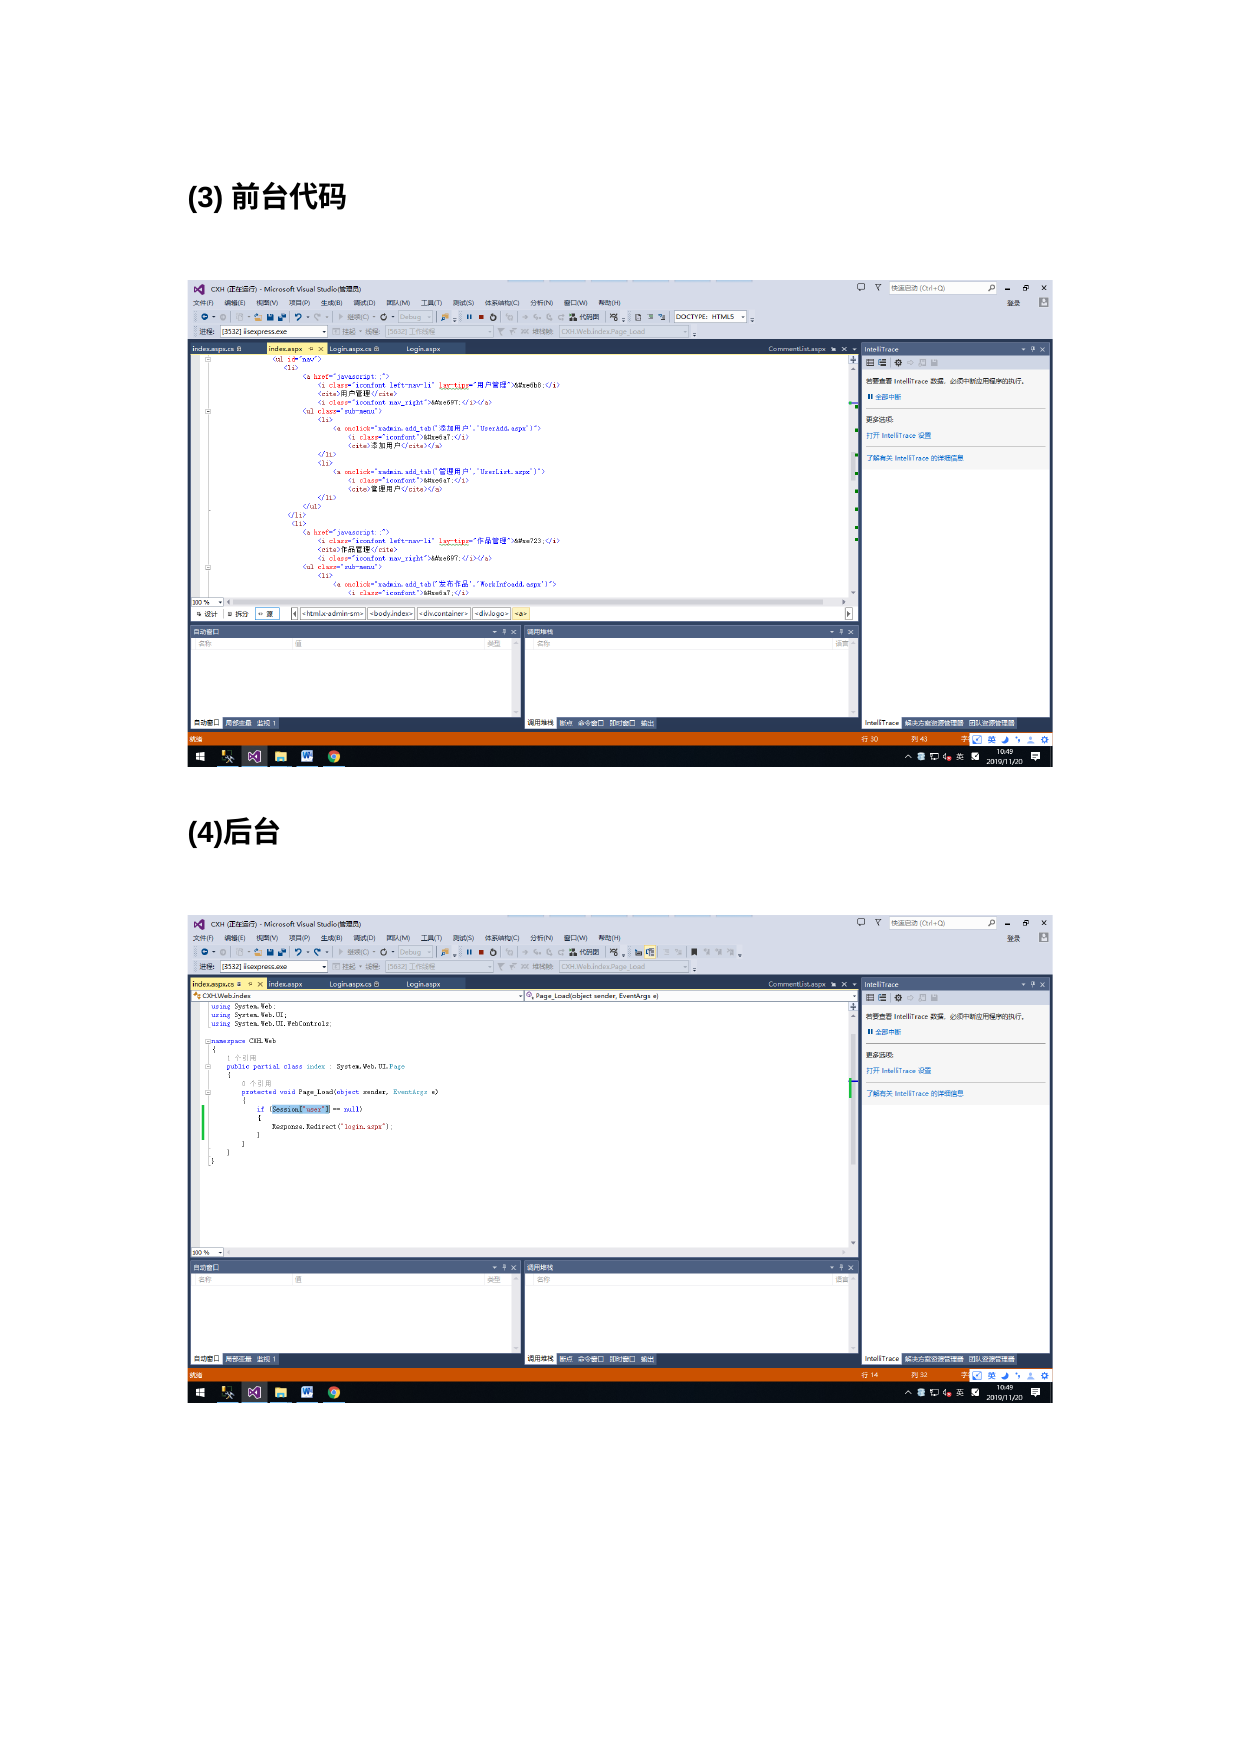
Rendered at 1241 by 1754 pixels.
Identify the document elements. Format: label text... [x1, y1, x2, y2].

picture [187, 915, 1053, 1403]
subtitle (4)后台 [187, 797, 1053, 862]
subtitle (3) 前台代码 [187, 162, 1053, 227]
picture [187, 280, 1053, 767]
